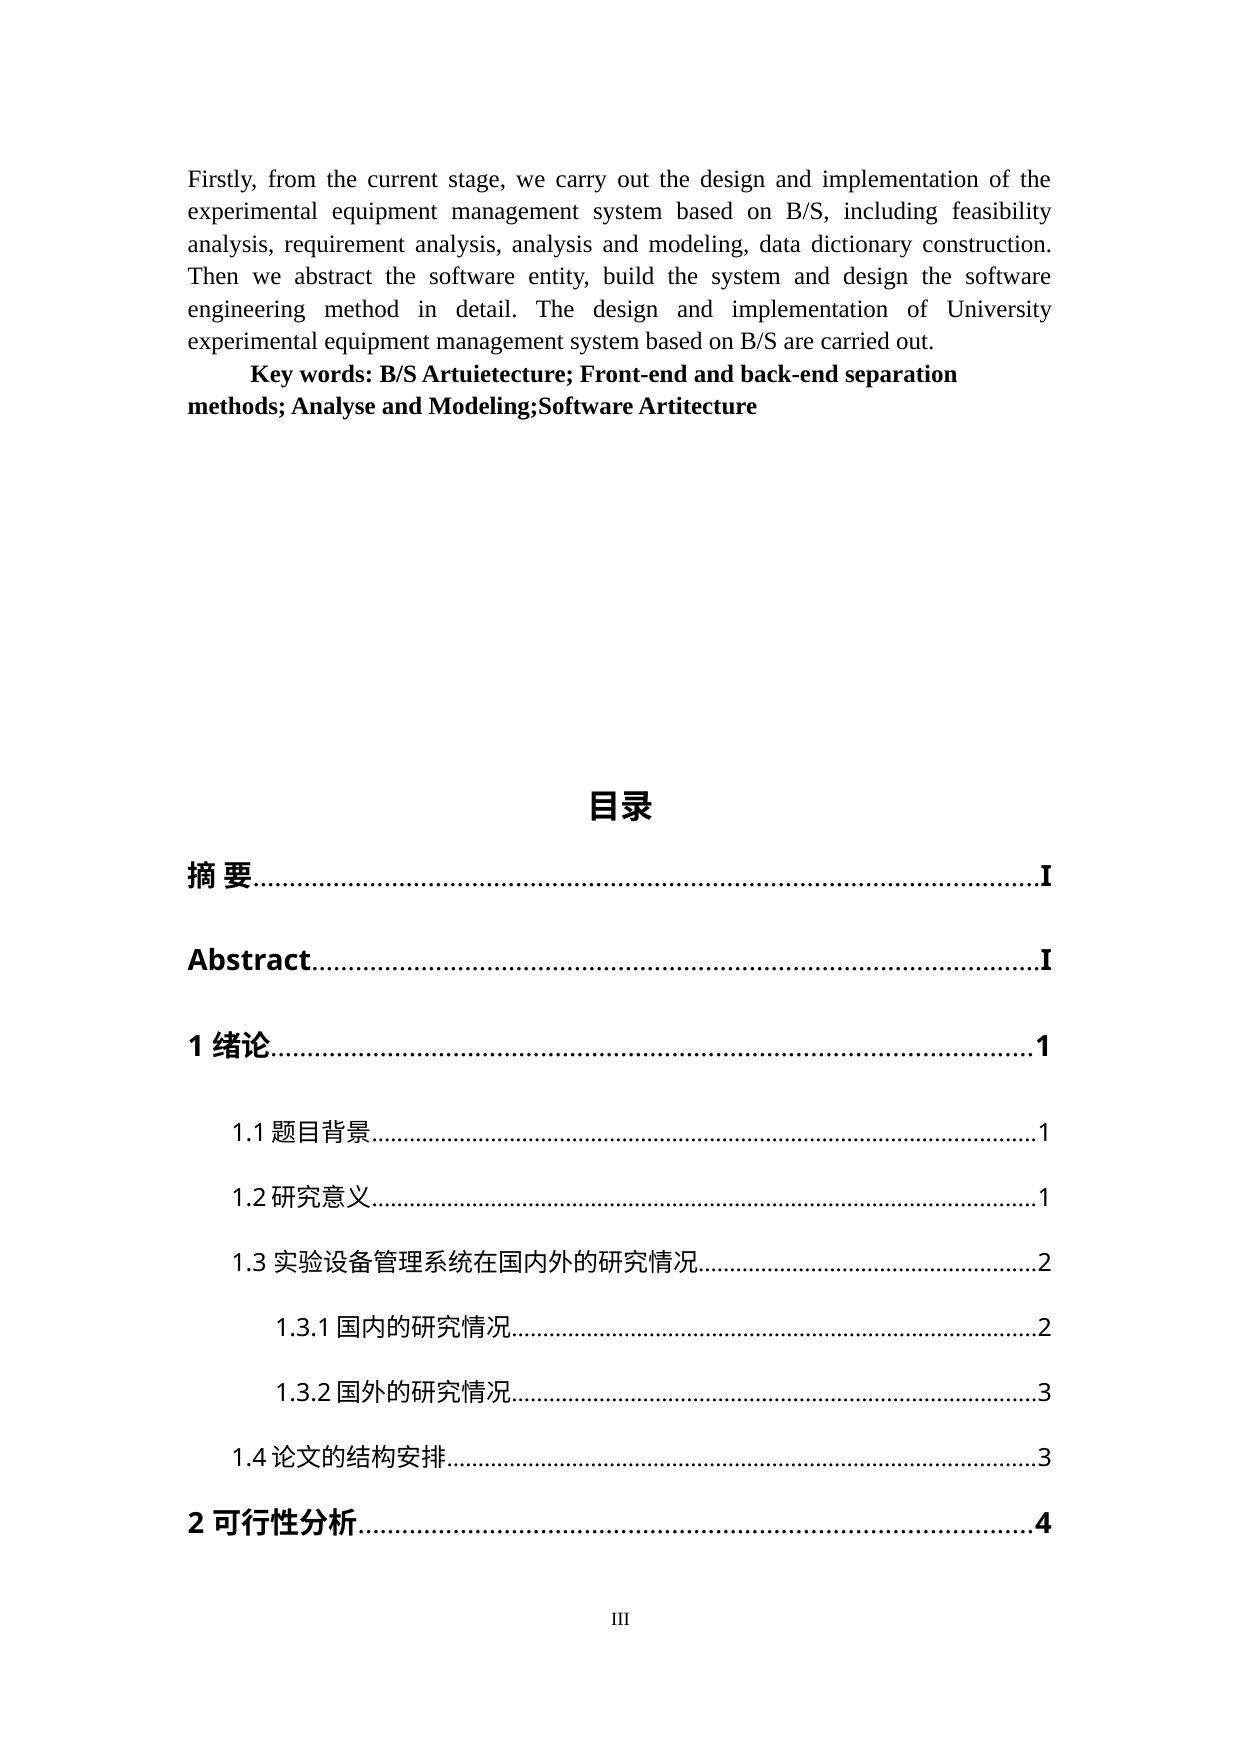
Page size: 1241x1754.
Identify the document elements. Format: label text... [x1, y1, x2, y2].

text Key words: B/S Artuietecture; Front-end and back-end separation methods; Analyse and Modeling;Software Artitecture [187, 357, 1053, 422]
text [187, 162, 1053, 357]
